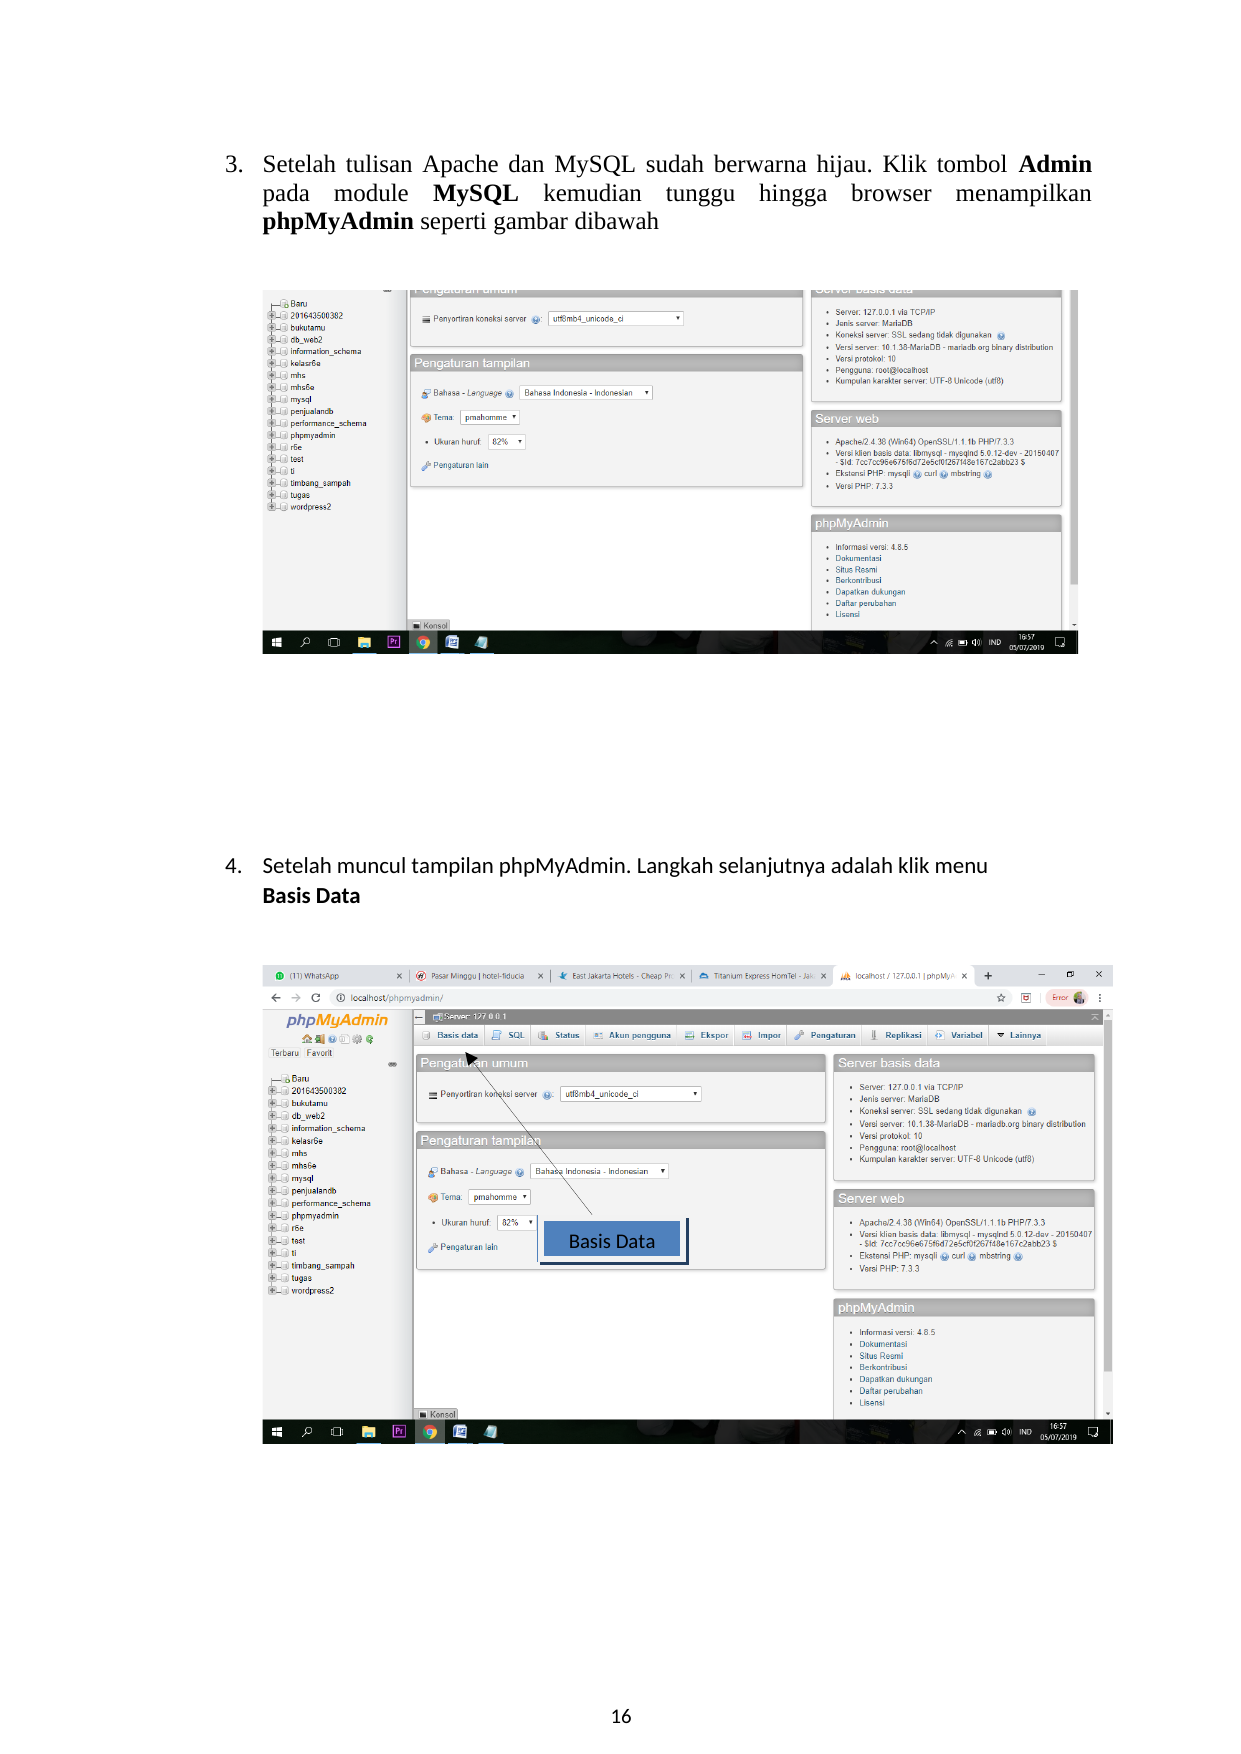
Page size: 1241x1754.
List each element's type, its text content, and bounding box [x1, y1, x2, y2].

picture [262, 290, 1079, 654]
picture [262, 965, 1113, 1444]
list Setelah muncul tampilan phpMyAdmin. Langkah selanjutnya adalah klik menu [225, 851, 1092, 879]
text Basis Data [262, 881, 1092, 909]
list Setelah tulisan Apache dan MySQL sudah berwarna hijau. Klik tombol Admin pada module MySQL kemudian tunggu hingga browser menampilkan phpMyAdmin seperti gambar dibawah [225, 150, 1092, 235]
